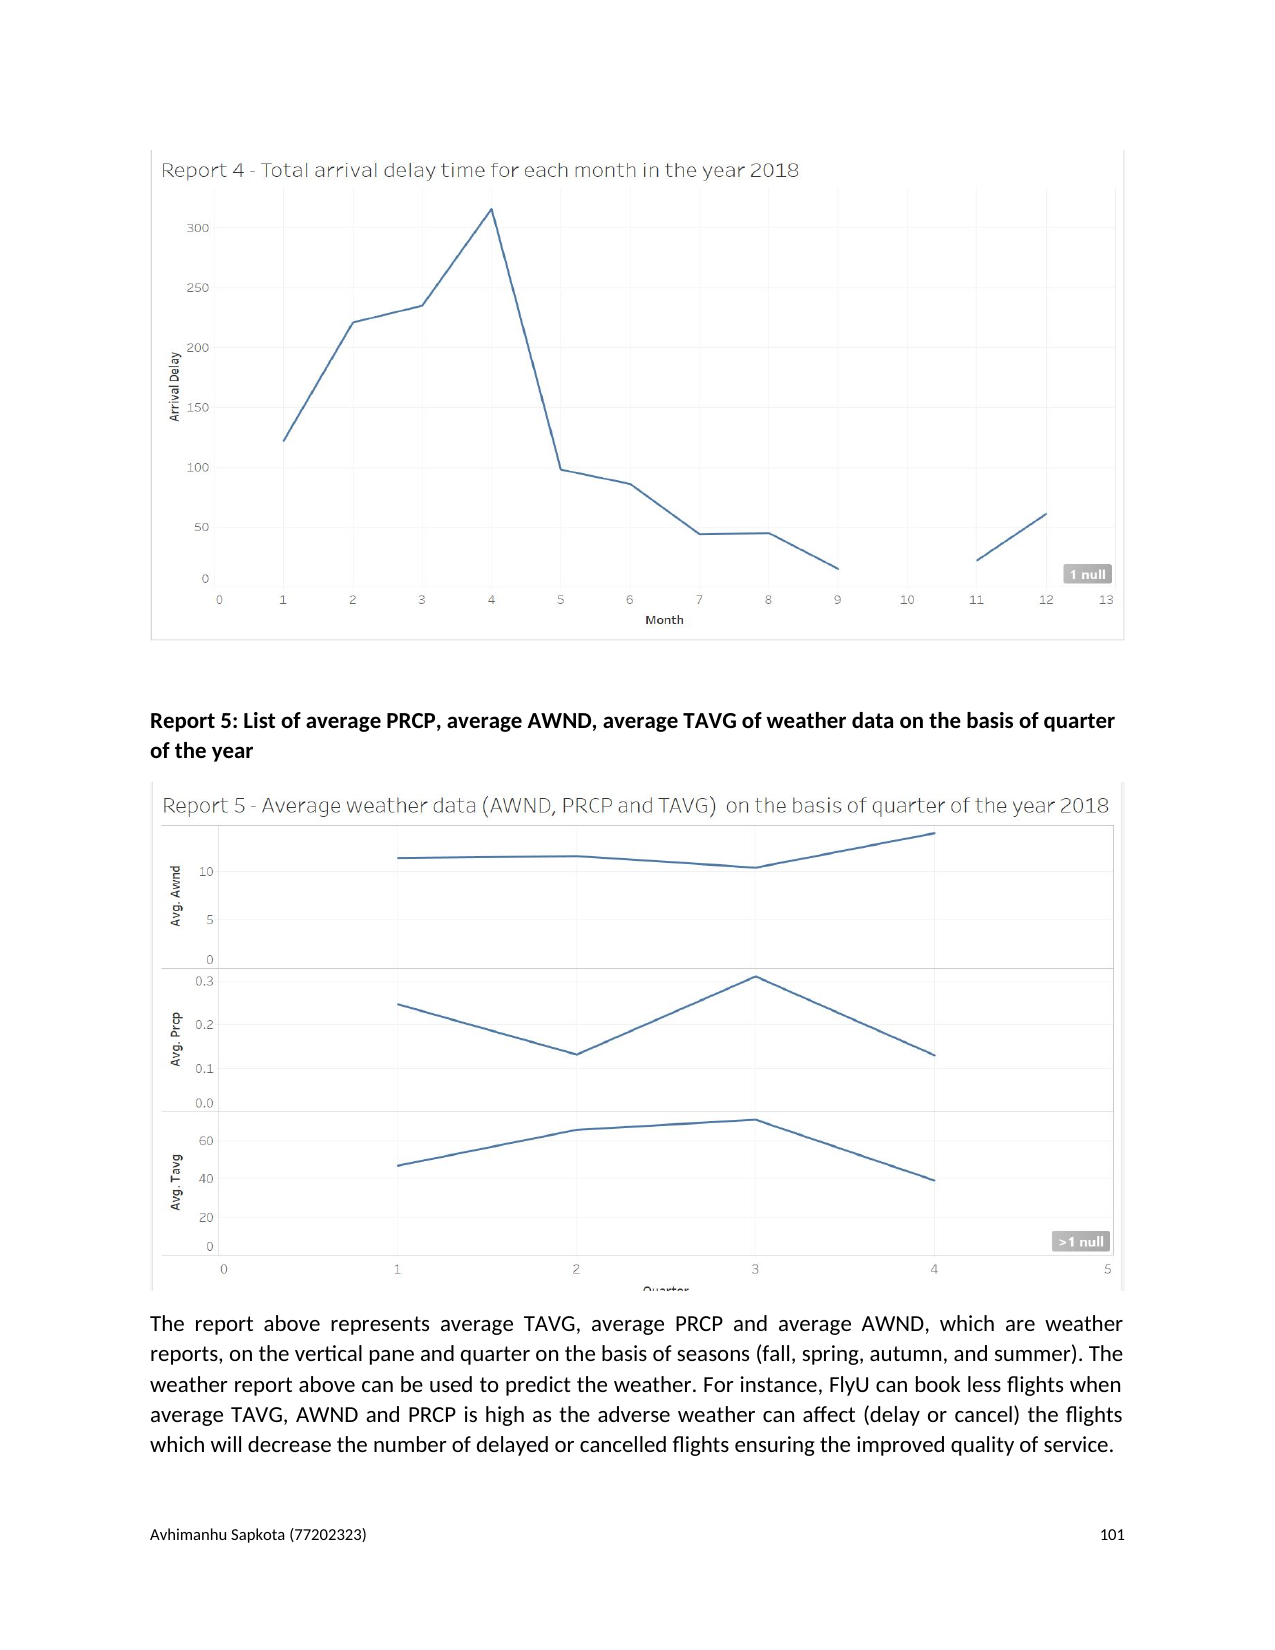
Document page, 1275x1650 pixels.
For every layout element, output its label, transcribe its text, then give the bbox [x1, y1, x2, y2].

text The report above represents average TAVG, average PRCP and average AWND, which are weather reports, on the vertical pane and quarter on the basis of seasons (fall, spring, autumn, and summer). The weather report above can be used to predict the weather. For instance, FlyU can book less flights when average TAVG, AWND and PRCP is high as the adverse weather can affect (delay or cancel) the flights which will decrease the number of delayed or cancelled flights ensuring the improved quality of service. [150, 1309, 1125, 1458]
picture [150, 782, 1125, 1291]
picture [150, 150, 1125, 641]
text Report 5: List of average PRCP, average AWND, average TAVG of weather data on the basis of quarter of the year [150, 706, 1125, 764]
